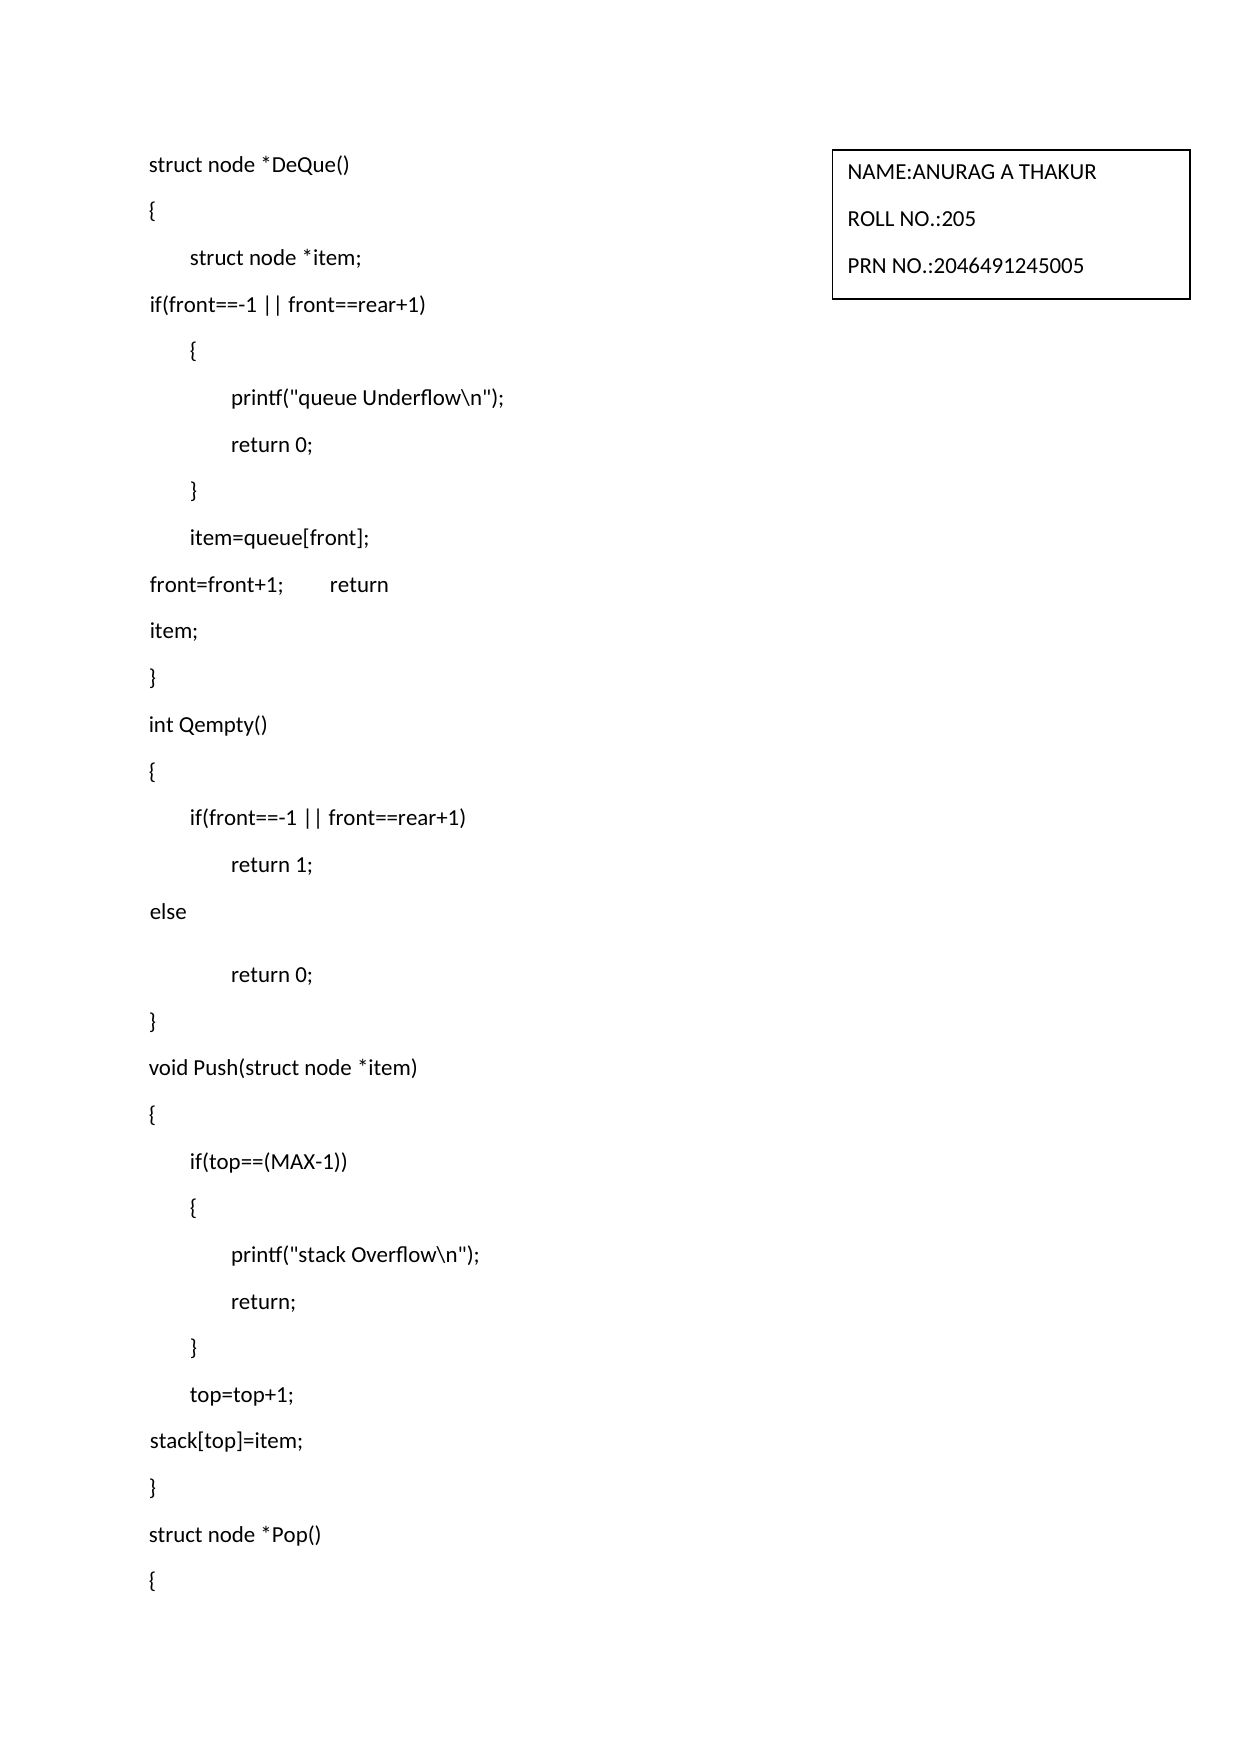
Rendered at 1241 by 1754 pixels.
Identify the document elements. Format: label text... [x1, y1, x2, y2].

text struct node *Pop() [148, 1520, 769, 1548]
text { [148, 1193, 769, 1222]
text struct node *DeQue() [148, 150, 769, 178]
text if(front==-1 || front==rear+1) [148, 803, 769, 832]
text } [148, 1333, 769, 1362]
text } [148, 663, 769, 692]
text if(top==(MAX-1)) [148, 1147, 769, 1175]
text int Qempty() [148, 710, 769, 738]
text { [148, 197, 769, 225]
text printf("stack Overflow\n"); [148, 1240, 769, 1268]
text struct node *item; if(front==-1 || front==rear+1) [148, 243, 476, 318]
text return; [148, 1287, 769, 1315]
text } [148, 1007, 769, 1035]
text { [148, 757, 769, 785]
text void Push(struct node *item) [148, 1053, 769, 1082]
text item=queue[front]; front=front+1; return item; [148, 523, 390, 645]
text top=top+1; stack[top]=item; [148, 1380, 454, 1455]
text return 1; else [148, 850, 357, 925]
text printf("queue Underflow\n"); [148, 383, 769, 411]
text { [148, 1100, 769, 1128]
text return 0; [148, 960, 769, 988]
text { [148, 336, 769, 364]
text } [148, 1473, 769, 1501]
text { [148, 1567, 769, 1595]
text } [148, 476, 769, 504]
text return 0; [148, 430, 769, 458]
